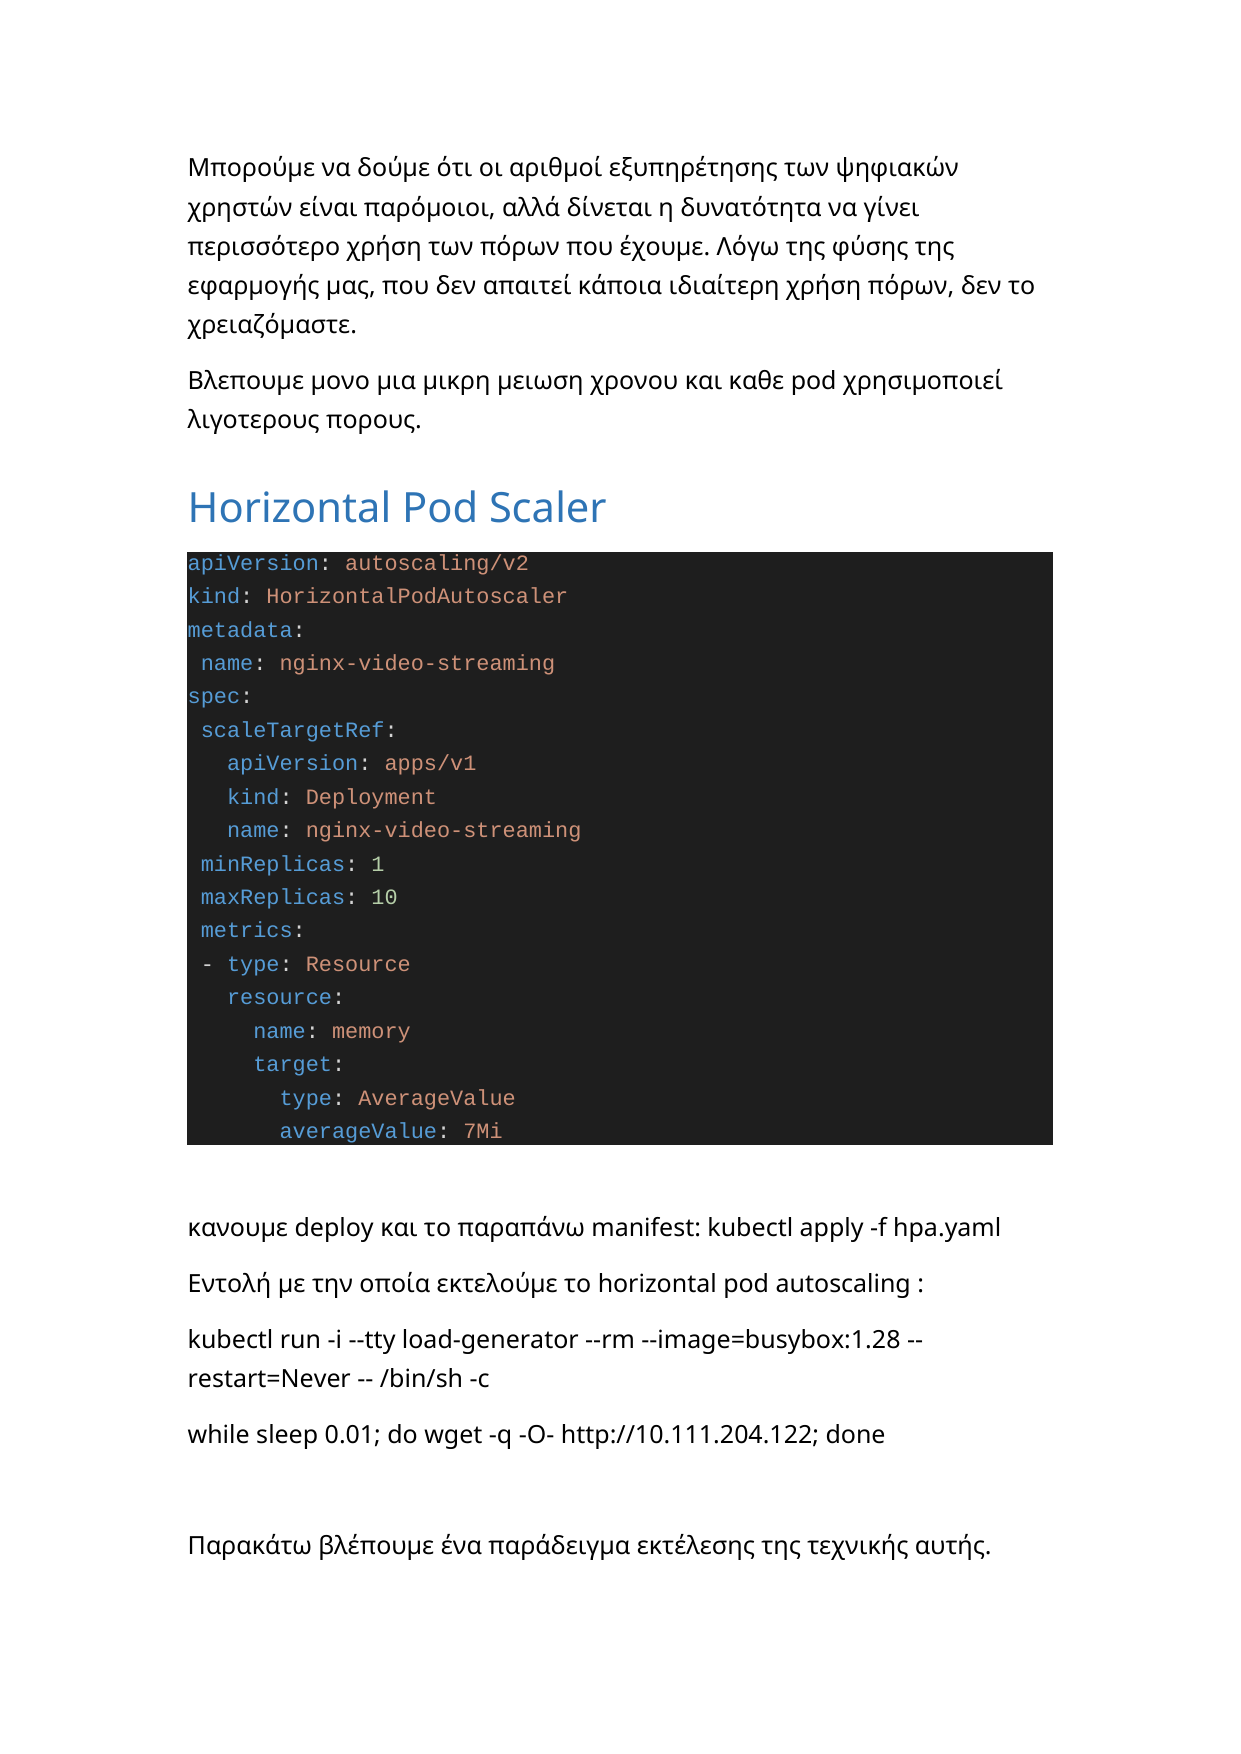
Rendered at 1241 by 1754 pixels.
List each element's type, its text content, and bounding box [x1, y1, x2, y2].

text averageValue: 7Mi [187, 1120, 1053, 1145]
text κανουμε deploy και το παραπάνω manifest: kubectl apply -f hpa.yaml [187, 1209, 1053, 1244]
text metadata: [187, 619, 1053, 643]
text minReplicas: 1 [187, 853, 1053, 878]
text Εντολή με την οποία εκτελούμε το horizontal pod autoscaling : [187, 1265, 1053, 1299]
text Παρακάτω βλέπουμε ένα παράδειγμα εκτέλεσης της τεχνικής αυτής. [187, 1528, 1053, 1562]
text metrics: [187, 920, 1053, 944]
text spec: [187, 686, 1053, 710]
text scaleTargetRef: [187, 719, 1053, 744]
text name: memory [187, 1020, 1053, 1045]
text maxReplicas: 10 [187, 886, 1053, 911]
text - type: Resource [187, 953, 1053, 978]
text target: [187, 1053, 1053, 1078]
text while sleep 0.01; do wget -q -O- http://10.111.204.122; done [187, 1416, 1053, 1450]
text apiVersion: apps/v1 [187, 752, 1053, 777]
text name: nginx-video-streaming [187, 819, 1053, 844]
text kind: HorizontalPodAutoscaler [187, 585, 1053, 610]
text Μπορούμε να δούμε ότι οι αριθμοί εξυπηρέτησης των ψηφιακών χρηστών είναι παρόμοιοι, αλλά δίνεται η δυνατότητα να γίνει περισσότερο χρήση των πόρων που έχουμε. Λόγω της φύσης της εφαρμογής μας, που δεν απαιτεί κάποια ιδιαίτερη χρήση πόρων, δεν το χρειαζόμαστε. [187, 150, 1053, 341]
text name: nginx-video-streaming [187, 652, 1053, 677]
text Βλεπουμε μονο μια μικρη μειωση χρονου και καθε pod χρησιμοποιεί λιγοτερους πορους. [187, 362, 1053, 436]
text apiVersion: autoscaling/v2 [187, 552, 1053, 577]
text resource: [187, 987, 1053, 1011]
text kubectl run -i --tty load-generator --rm --image=busybox:1.28 --restart=Never -- /bin/sh -c [187, 1321, 1053, 1394]
text kind: Deployment [187, 786, 1053, 811]
subtitle Horizontal Pod Scaler [187, 478, 1053, 535]
text type: AverageValue [187, 1087, 1053, 1112]
